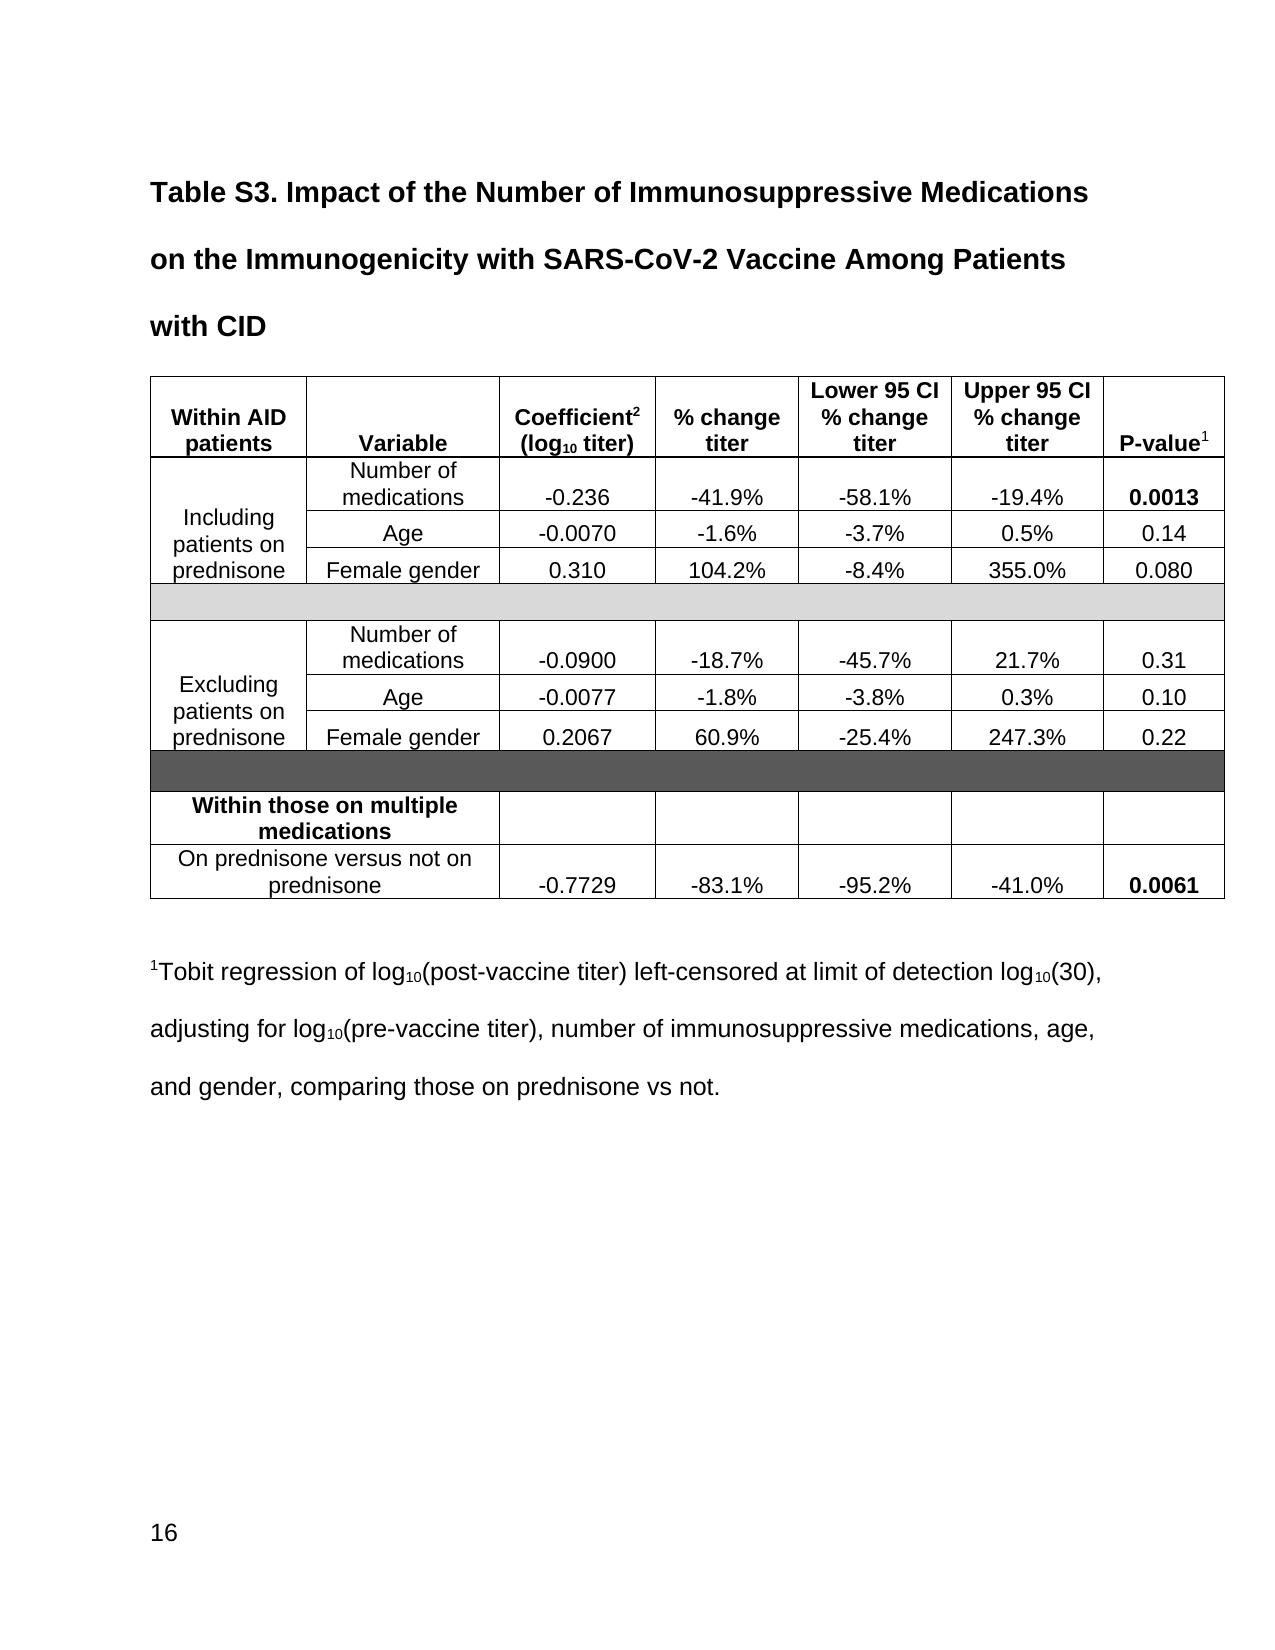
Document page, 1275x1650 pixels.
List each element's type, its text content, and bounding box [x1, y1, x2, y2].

table_header P-value1 [1104, 377, 1224, 456]
table_cell Female gender [307, 711, 499, 750]
table_cell -19.4% [952, 458, 1103, 510]
table_cell 104.2% [656, 548, 798, 583]
table_cell [500, 792, 655, 844]
table_cell 0.10 [1104, 675, 1224, 710]
table_cell -0.0077 [500, 675, 655, 710]
table_cell -18.7% [656, 621, 798, 673]
table_cell 355.0% [952, 548, 1103, 583]
table_cell On prednisone versus not on prednisone [151, 845, 499, 898]
table_cell 0.080 [1104, 548, 1224, 583]
table_cell -3.8% [799, 675, 951, 710]
table_cell 0.310 [500, 548, 655, 583]
table_cell [1104, 792, 1224, 844]
table_cell 0.3% [952, 675, 1103, 710]
table_cell -0.236 [500, 458, 655, 510]
table_cell -83.1% [656, 845, 798, 898]
table_cell -1.6% [656, 511, 798, 547]
table_cell [151, 584, 1224, 620]
table_cell [952, 792, 1103, 844]
subtitle Table S3. Impact of the Number of Immunosuppressive Medications on the Immunogenicity with SARS-CoV-2 Vaccine Among Patients with CID [150, 175, 1125, 343]
table_header % change titer [656, 377, 798, 456]
table_cell Including patients on prednisone [151, 458, 306, 583]
table_cell [656, 792, 798, 844]
table_cell -95.2% [799, 845, 951, 898]
table_header Upper 95 CI % change titer [952, 377, 1103, 456]
table_cell 0.5% [952, 511, 1103, 547]
table_cell -45.7% [799, 621, 951, 673]
table_cell Number of medications [307, 458, 499, 510]
table_cell 0.2067 [500, 711, 655, 750]
table_cell -1.8% [656, 675, 798, 710]
table_cell -41.0% [952, 845, 1103, 898]
text 1Tobit regression of log10(post-vaccine titer) left-censored at limit of detection log10(30), adjusting for log10(pre-vaccine titer), number of immunosuppressive medications, age, and gender, comparing those on prednisone vs not. [150, 957, 1125, 1100]
table_cell Within those on multiple medications [151, 792, 499, 844]
table_cell -25.4% [799, 711, 951, 750]
table_cell -3.7% [799, 511, 951, 547]
table_cell -0.0070 [500, 511, 655, 547]
table_header Variable [307, 377, 499, 456]
table_cell Age [307, 675, 499, 710]
table_header Lower 95 CI % change titer [799, 377, 951, 456]
table_cell 0.14 [1104, 511, 1224, 547]
table_cell 0.0061 [1104, 845, 1224, 898]
table_cell -0.7729 [500, 845, 655, 898]
table_cell 0.31 [1104, 621, 1224, 673]
table_header Within AID patients [151, 377, 306, 456]
table_cell -41.9% [656, 458, 798, 510]
table_cell -58.1% [799, 458, 951, 510]
table_cell 0.0013 [1104, 458, 1224, 510]
table_cell Age [307, 511, 499, 547]
table_cell -8.4% [799, 548, 951, 583]
table_cell 247.3% [952, 711, 1103, 750]
table_cell [151, 751, 1224, 791]
table_cell [799, 792, 951, 844]
table_cell Excluding patients on prednisone [151, 621, 306, 750]
table_cell -0.0900 [500, 621, 655, 673]
table_cell Female gender [307, 548, 499, 583]
table_cell 21.7% [952, 621, 1103, 673]
table_header Coefficient2 (log10 titer) [500, 377, 655, 456]
table_cell 60.9% [656, 711, 798, 750]
table_cell 0.22 [1104, 711, 1224, 750]
table_cell Number of medications [307, 621, 499, 673]
